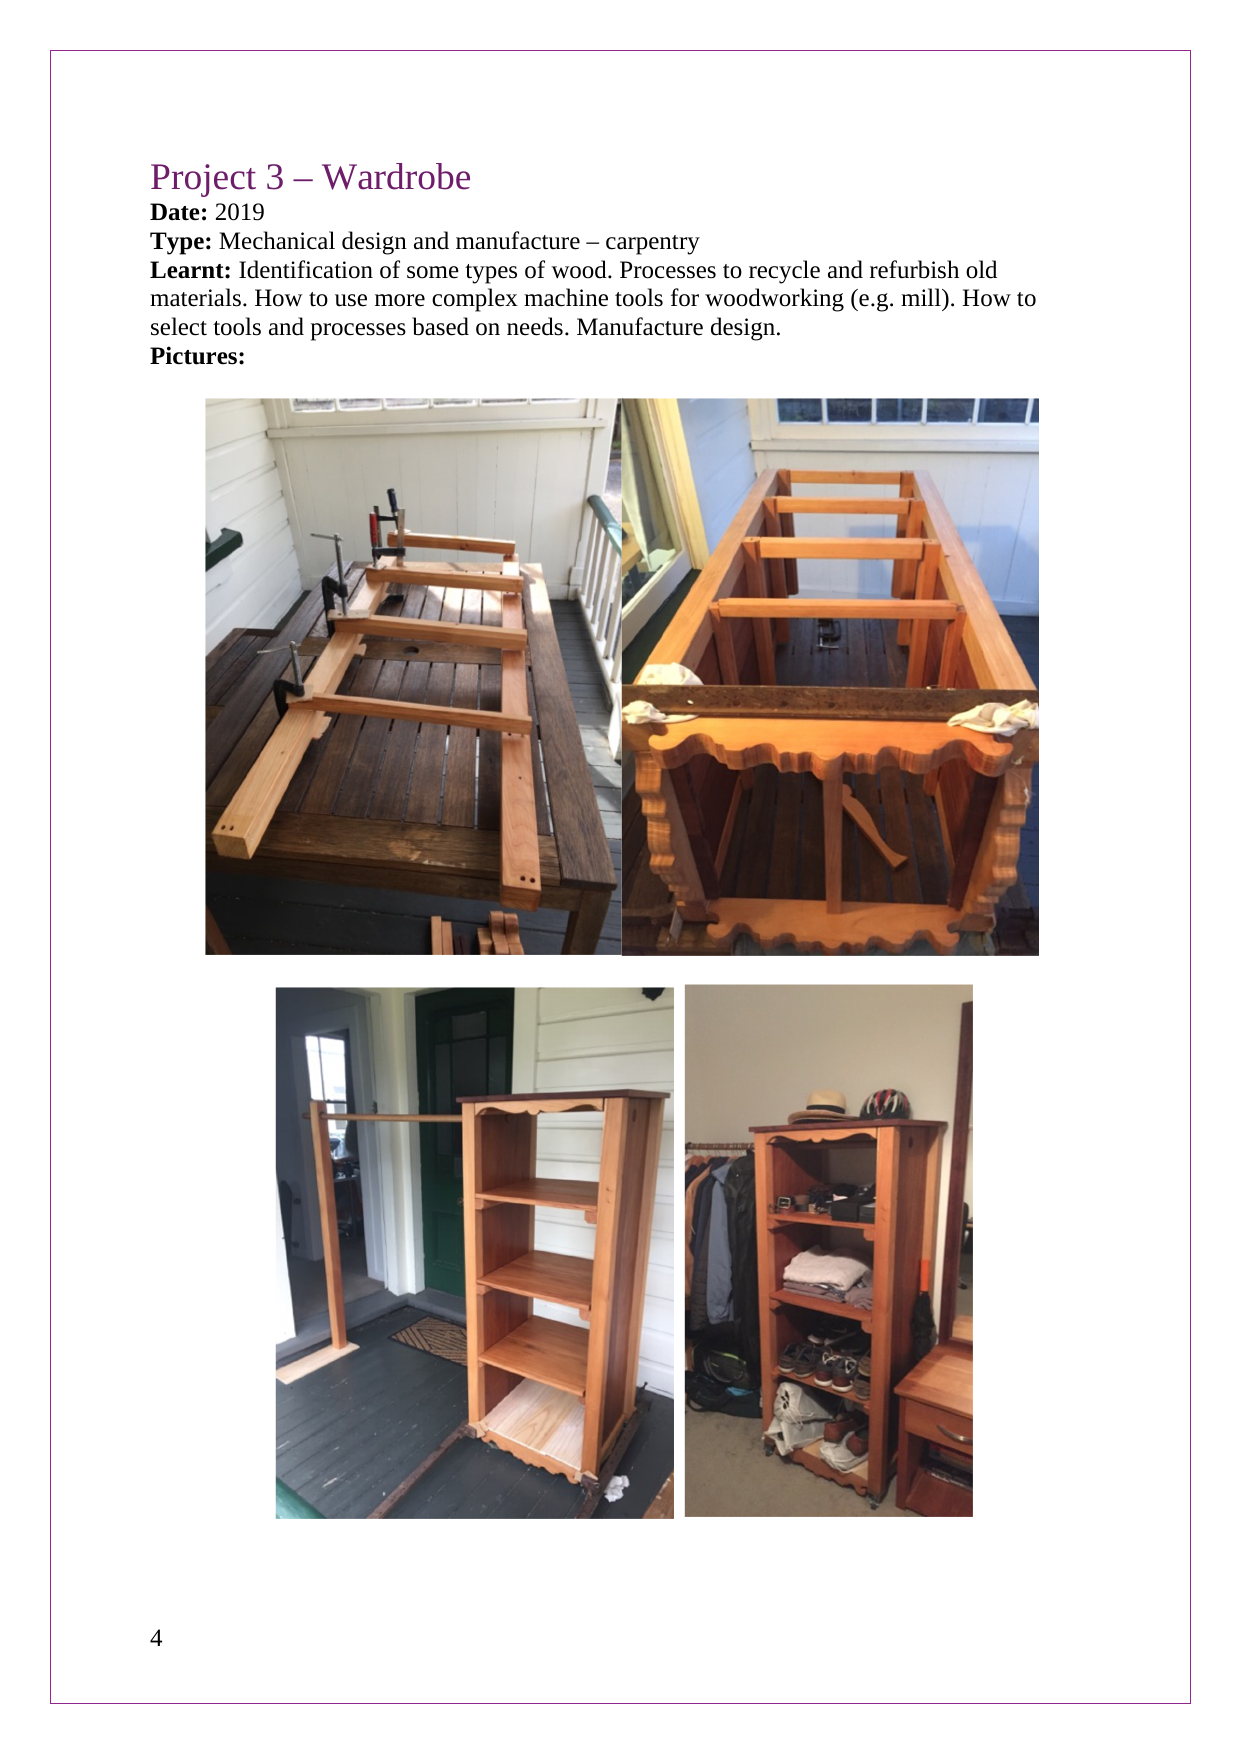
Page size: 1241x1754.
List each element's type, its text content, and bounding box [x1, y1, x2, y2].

subtitle Project 3 – Wardrobe [150, 154, 1090, 197]
picture [622, 399, 1039, 955]
text Learnt: Identification of some types of wood. Processes to recycle and refurbish old materials. How to use more complex machine tools for woodworking (e.g. mill). How to select tools and processes based on needs. Manufacture design. [150, 255, 1090, 341]
text Pictures: [150, 341, 1090, 370]
picture [685, 985, 972, 1516]
picture [276, 988, 674, 1518]
picture [206, 399, 621, 954]
text Date: 2019 [150, 197, 1090, 226]
text Type: Mechanical design and manufacture – carpentry [150, 226, 1090, 255]
